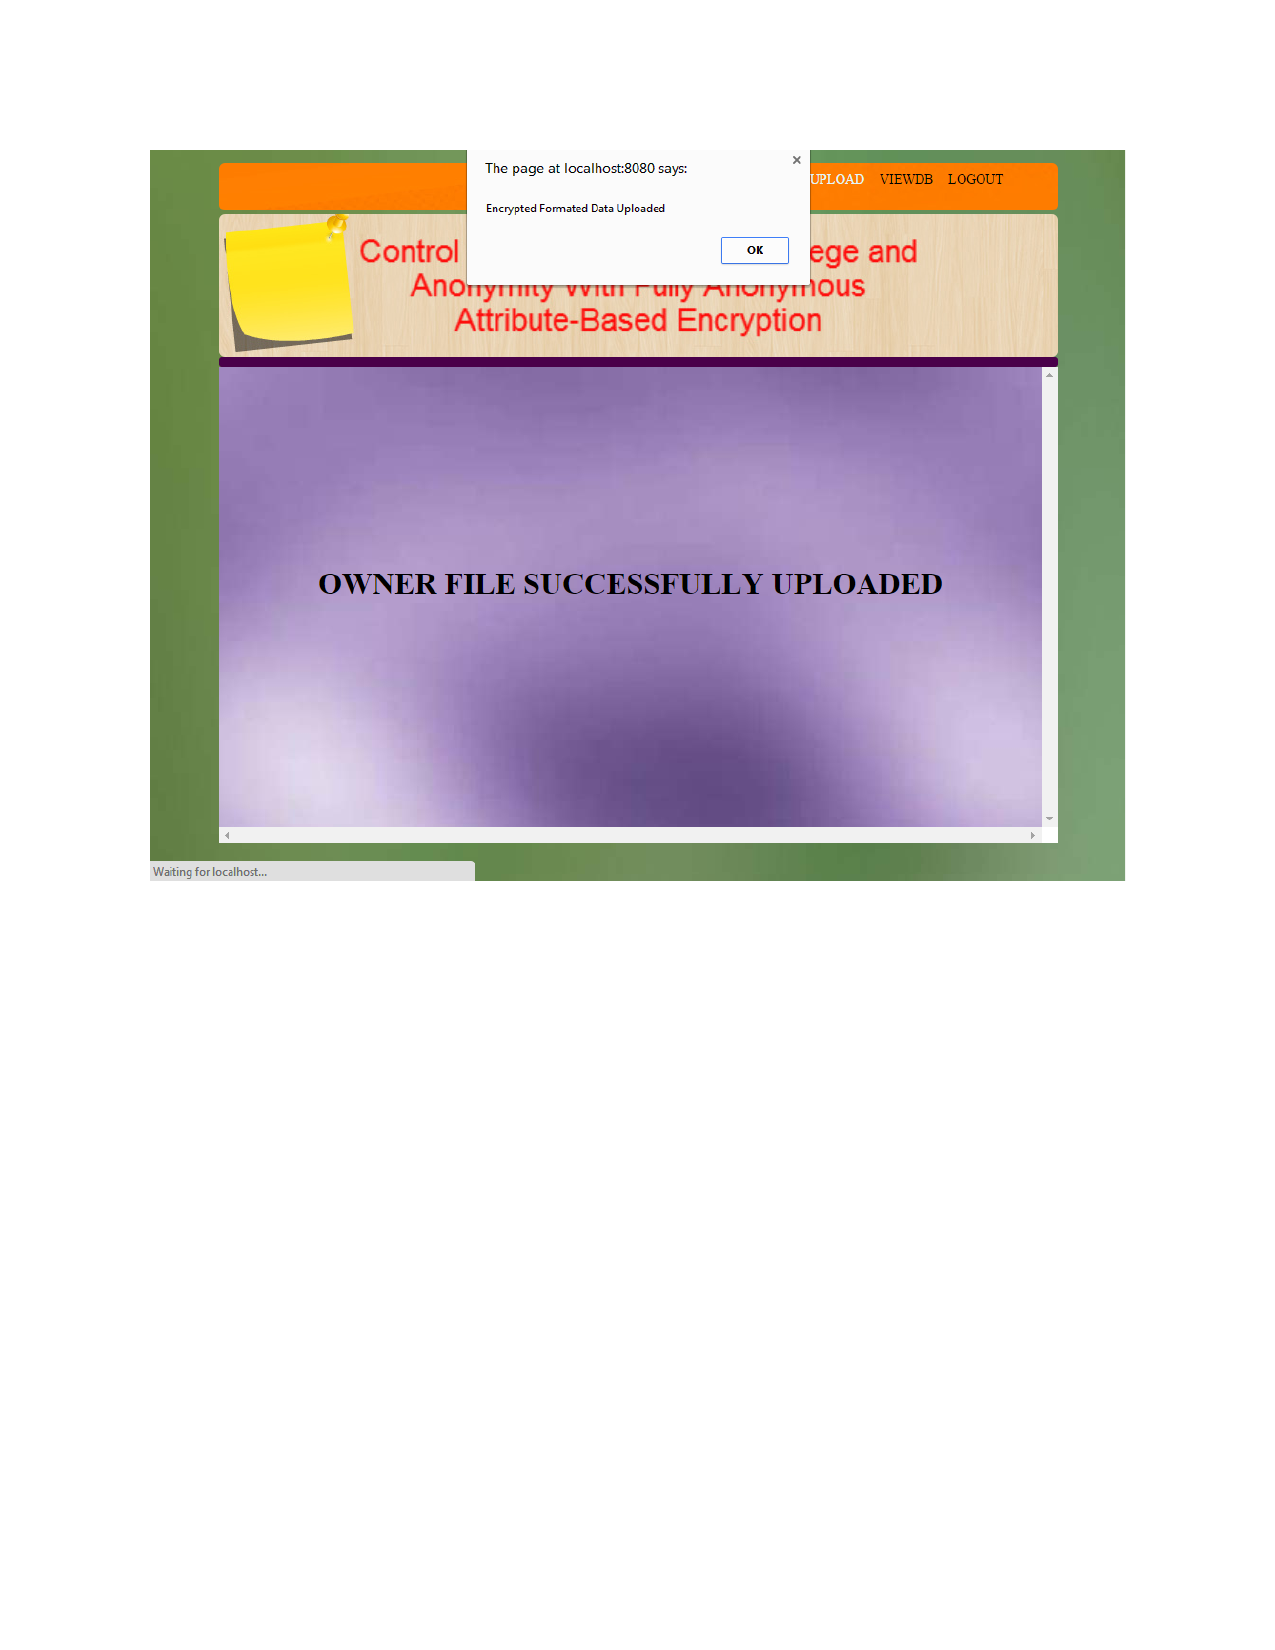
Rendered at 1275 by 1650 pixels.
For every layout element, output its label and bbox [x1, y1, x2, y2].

picture [150, 150, 1125, 881]
